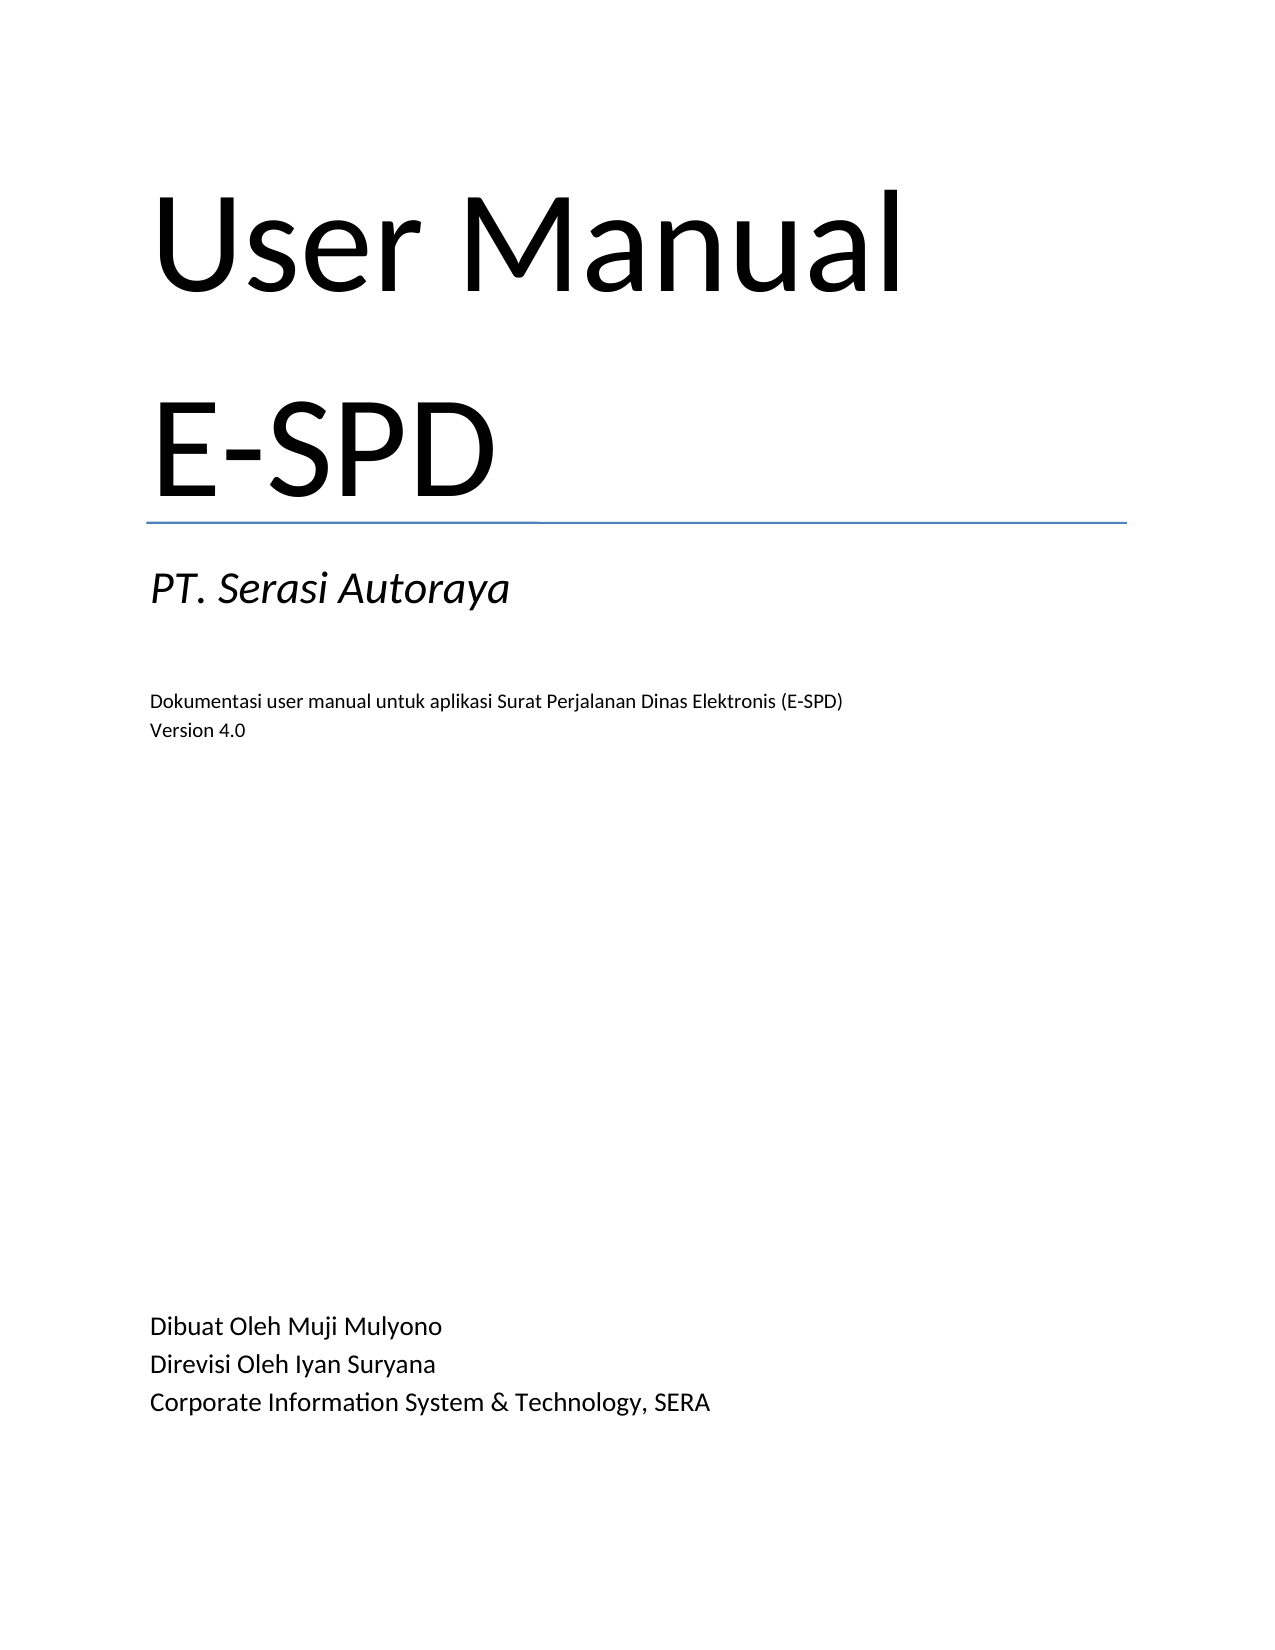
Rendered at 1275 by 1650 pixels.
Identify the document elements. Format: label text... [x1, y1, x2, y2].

text Dibuat Oleh Muji Mulyono [150, 1309, 1125, 1342]
text Dokumentasi user manual untuk aplikasi Surat Perjalanan Dinas Elektronis (E-SPD) Version 4.0 [150, 688, 1125, 742]
text User Manual E-SPD [150, 150, 1125, 521]
text PT. Serasi Autoraya [150, 559, 1125, 615]
text Direvisi Oleh Iyan Suryana Corporate Information System & Technology, SERA [150, 1347, 1125, 1418]
